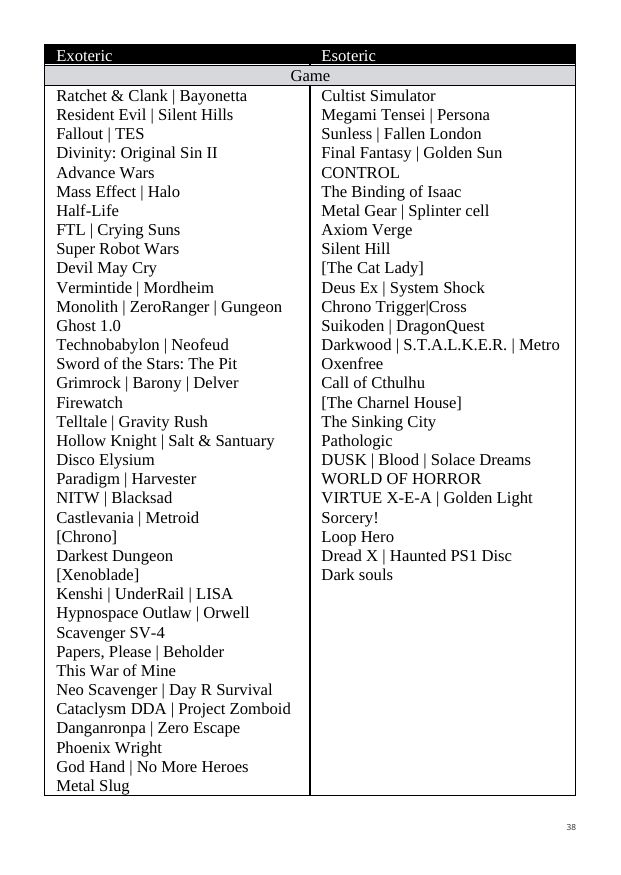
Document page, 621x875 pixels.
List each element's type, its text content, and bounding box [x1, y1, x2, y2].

table_cell Game [45, 66, 575, 85]
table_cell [45, 86, 309, 795]
table_header Exoteric [45, 45, 309, 64]
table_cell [311, 86, 575, 795]
table_header Esoteric [311, 45, 575, 64]
